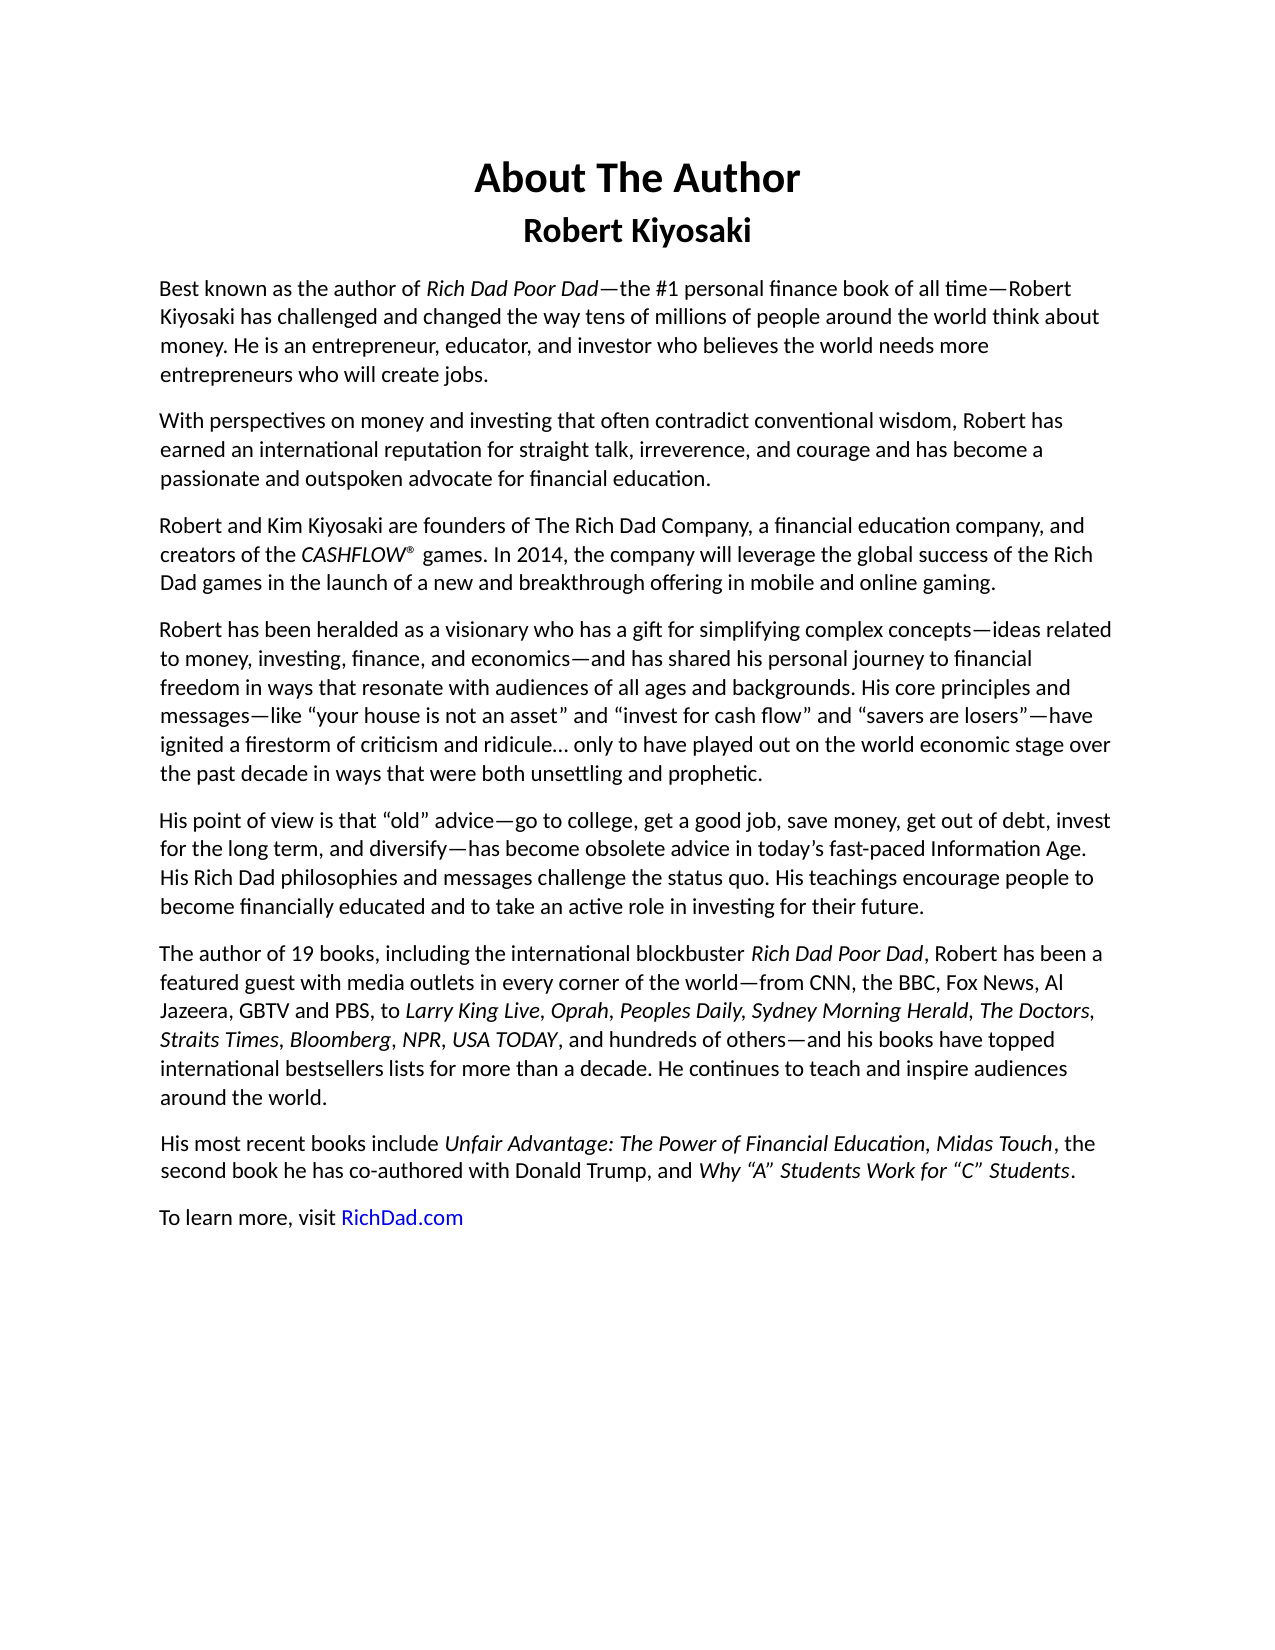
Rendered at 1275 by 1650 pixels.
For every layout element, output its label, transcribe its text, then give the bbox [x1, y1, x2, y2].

text His most recent books include Unfair Advantage: The Power of Financial Education, Midas Touch, the second book he has co-authored with Donald Trump, and Why “A” Students Work for “C” Students. [160, 1129, 1115, 1184]
text With perspectives on money and investing that often contradict conventional wisdom, Robert has earned an international reputation for straight talk, irreverence, and courage and has become a passionate and outspoken advocate for financial education. [159, 407, 1115, 492]
text Robert and Kim Kiyosaki are founders of The Rich Dad Company, a financial education company, and creators of the CASHFLOW® games. In 2014, the company will leverage the global success of the Rich Dad games in the launch of a new and breakthrough offering in mobile and online gaming. [159, 511, 1115, 597]
text His point of view is that “old” advice—go to college, get a good job, save money, get out of debt, invest for the long term, and diversify—has become obsolete advice in today’s fast-paced Information Age. His Rich Dad philosophies and messages challenge the status quo. His teachings encourage people to become financially educated and to take an active role in investing for their future. [159, 806, 1115, 920]
text Robert has been heralded as a visionary who has a gift for simplifying complex concepts—ideas related to money, investing, finance, and economics—and has shared his personal journey to financial freedom in ways that resonate with audiences of all ages and backgrounds. His core principles and messages—like “your house is not an asset” and “invest for cash flow” and “savers are losers”—have ignited a firestorm of criticism and ridicule… only to have played out on the world economic stage over the past decade in ways that were both unsettling and prophetic. [159, 615, 1115, 787]
text Best known as the author of Rich Dad Poor Dad—the #1 personal finance book of all time—Robert Kiyosaki has challenged and changed the way tens of millions of people around the world think about money. He is an entrepreneur, educator, and investor who believes the world needs more entrepreneurs who will create jobs. [159, 274, 1115, 388]
subtitle Robert Kiyosaki [160, 208, 1115, 251]
text To learn more, visit RichDad.com [159, 1203, 1115, 1231]
text About The Author [160, 150, 1115, 203]
text The author of 19 books, including the international blockbuster Rich Dad Poor Dad, Robert has been a featured guest with media outlets in every corner of the world—from CNN, the BBC, Fox News, Al Jazeera, GBTV and PBS, to Larry King Live, Oprah, Peoples Daily, Sydney Morning Herald, The Doctors, Straits Times, Bloomberg, NPR, USA TODAY, and hundreds of others—and his books have topped international bestsellers lists for more than a decade. He continues to teach and inspire audiences around the world. [159, 939, 1115, 1111]
